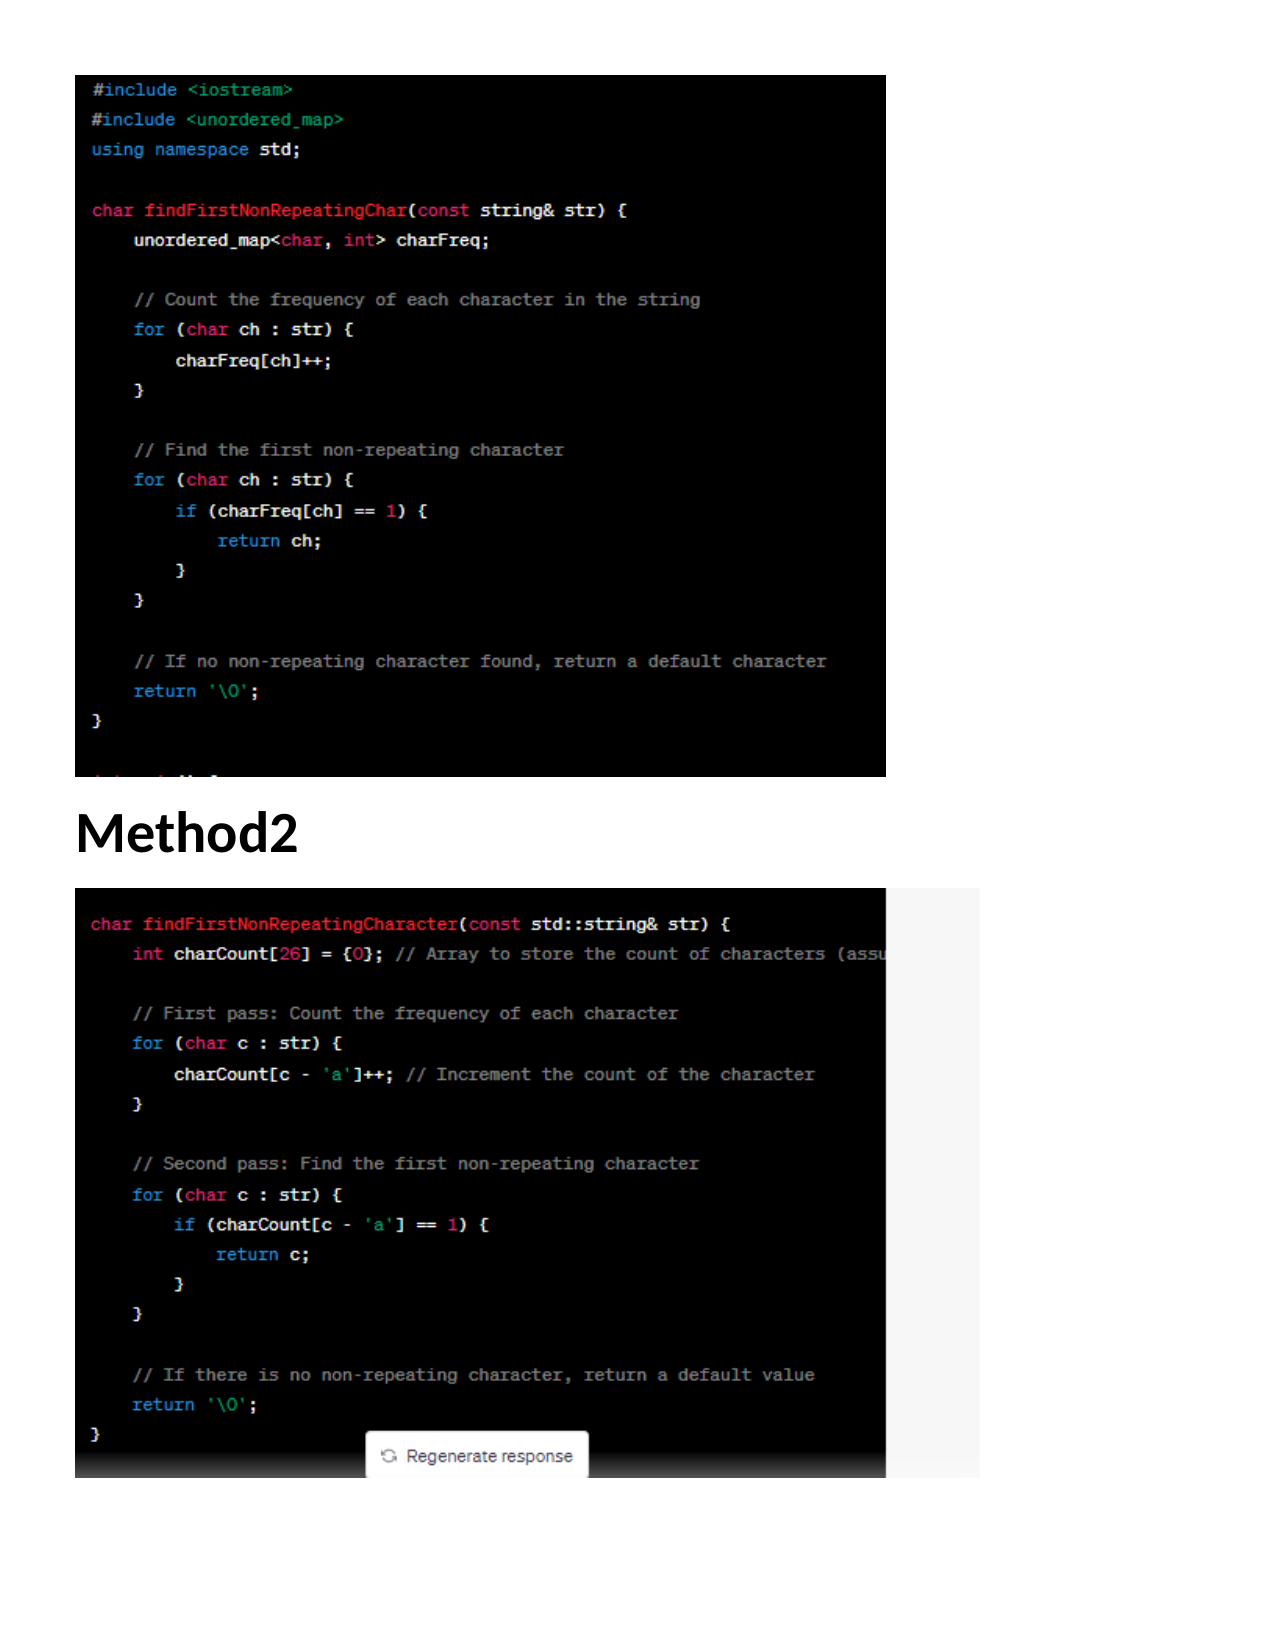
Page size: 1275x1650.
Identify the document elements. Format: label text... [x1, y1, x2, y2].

picture [75, 75, 886, 777]
picture [75, 888, 980, 1478]
text Method2 [75, 795, 1200, 867]
